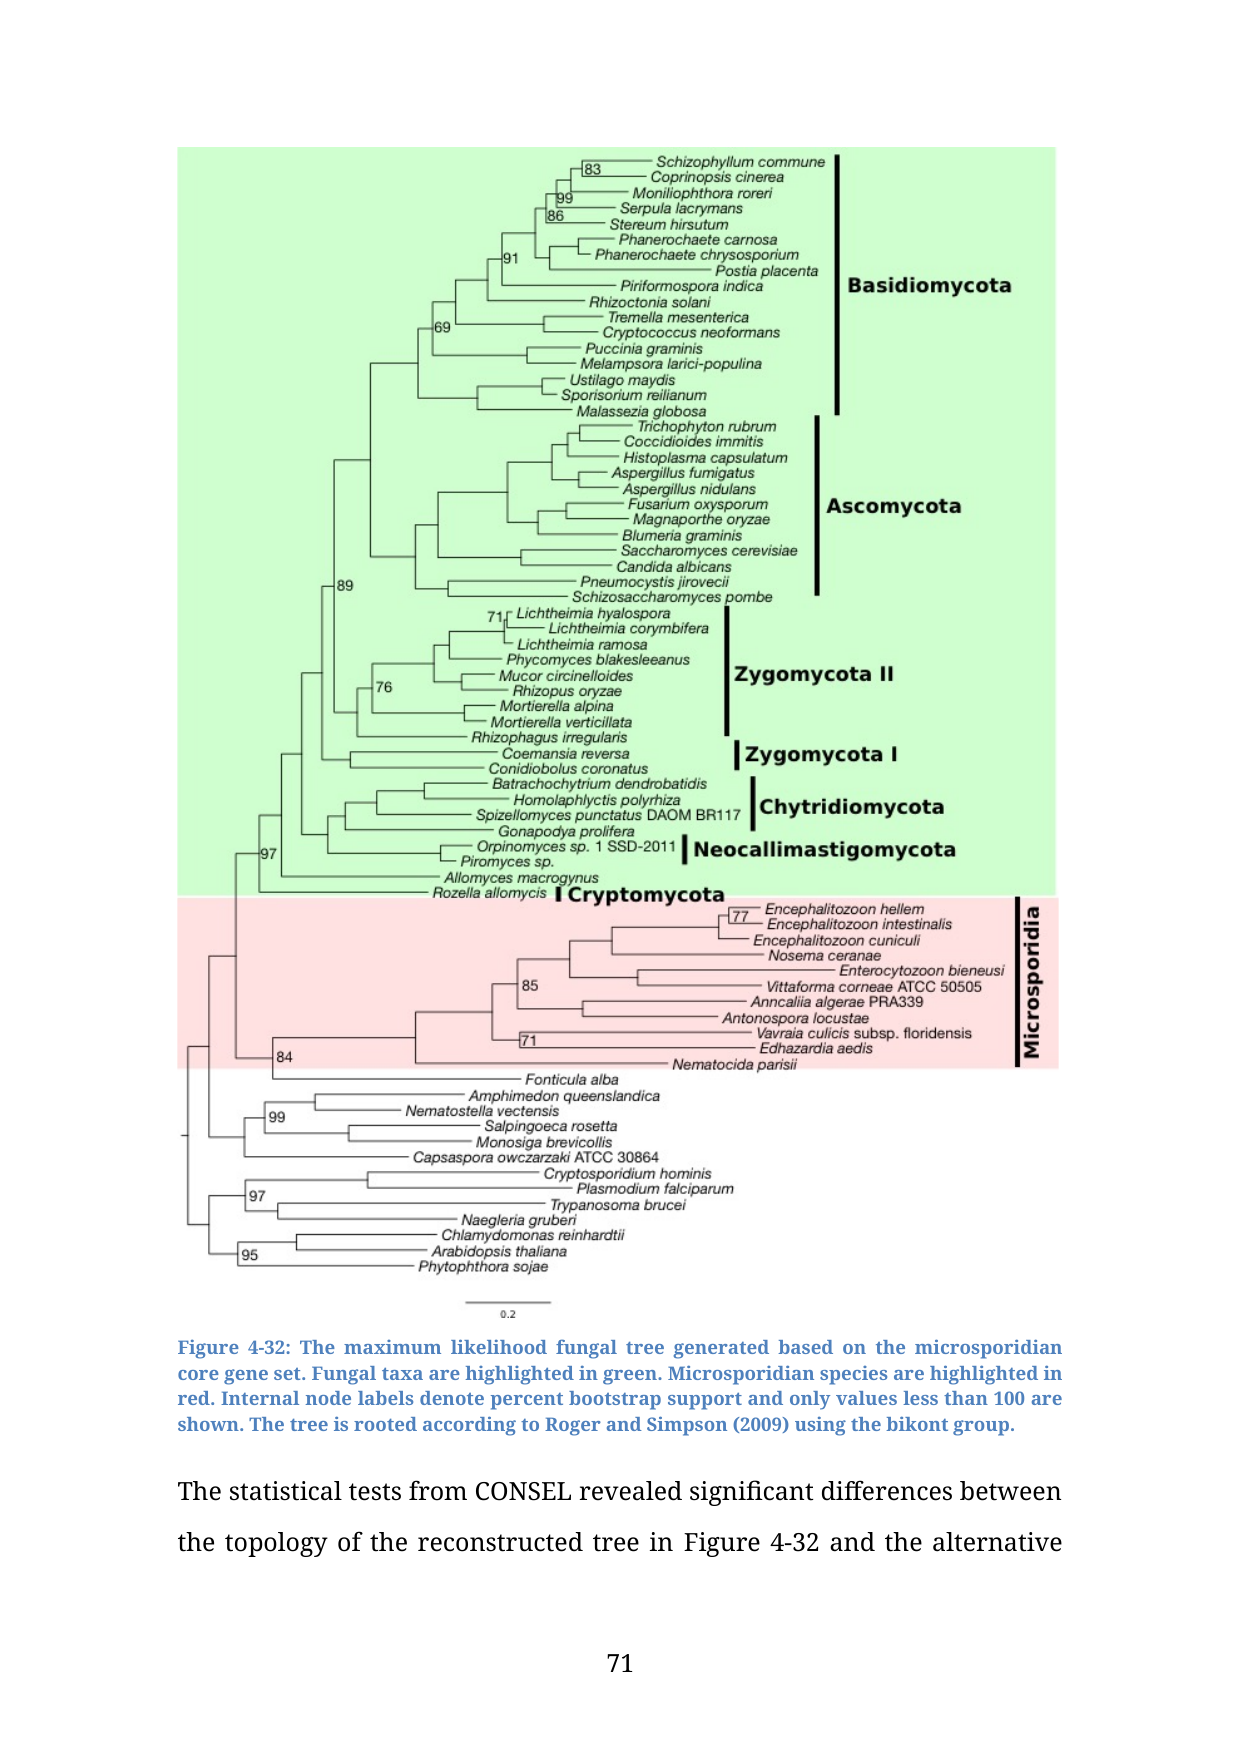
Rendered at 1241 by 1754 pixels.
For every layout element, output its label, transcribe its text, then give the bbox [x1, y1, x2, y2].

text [177, 1474, 1063, 1559]
picture [177, 147, 1059, 1318]
